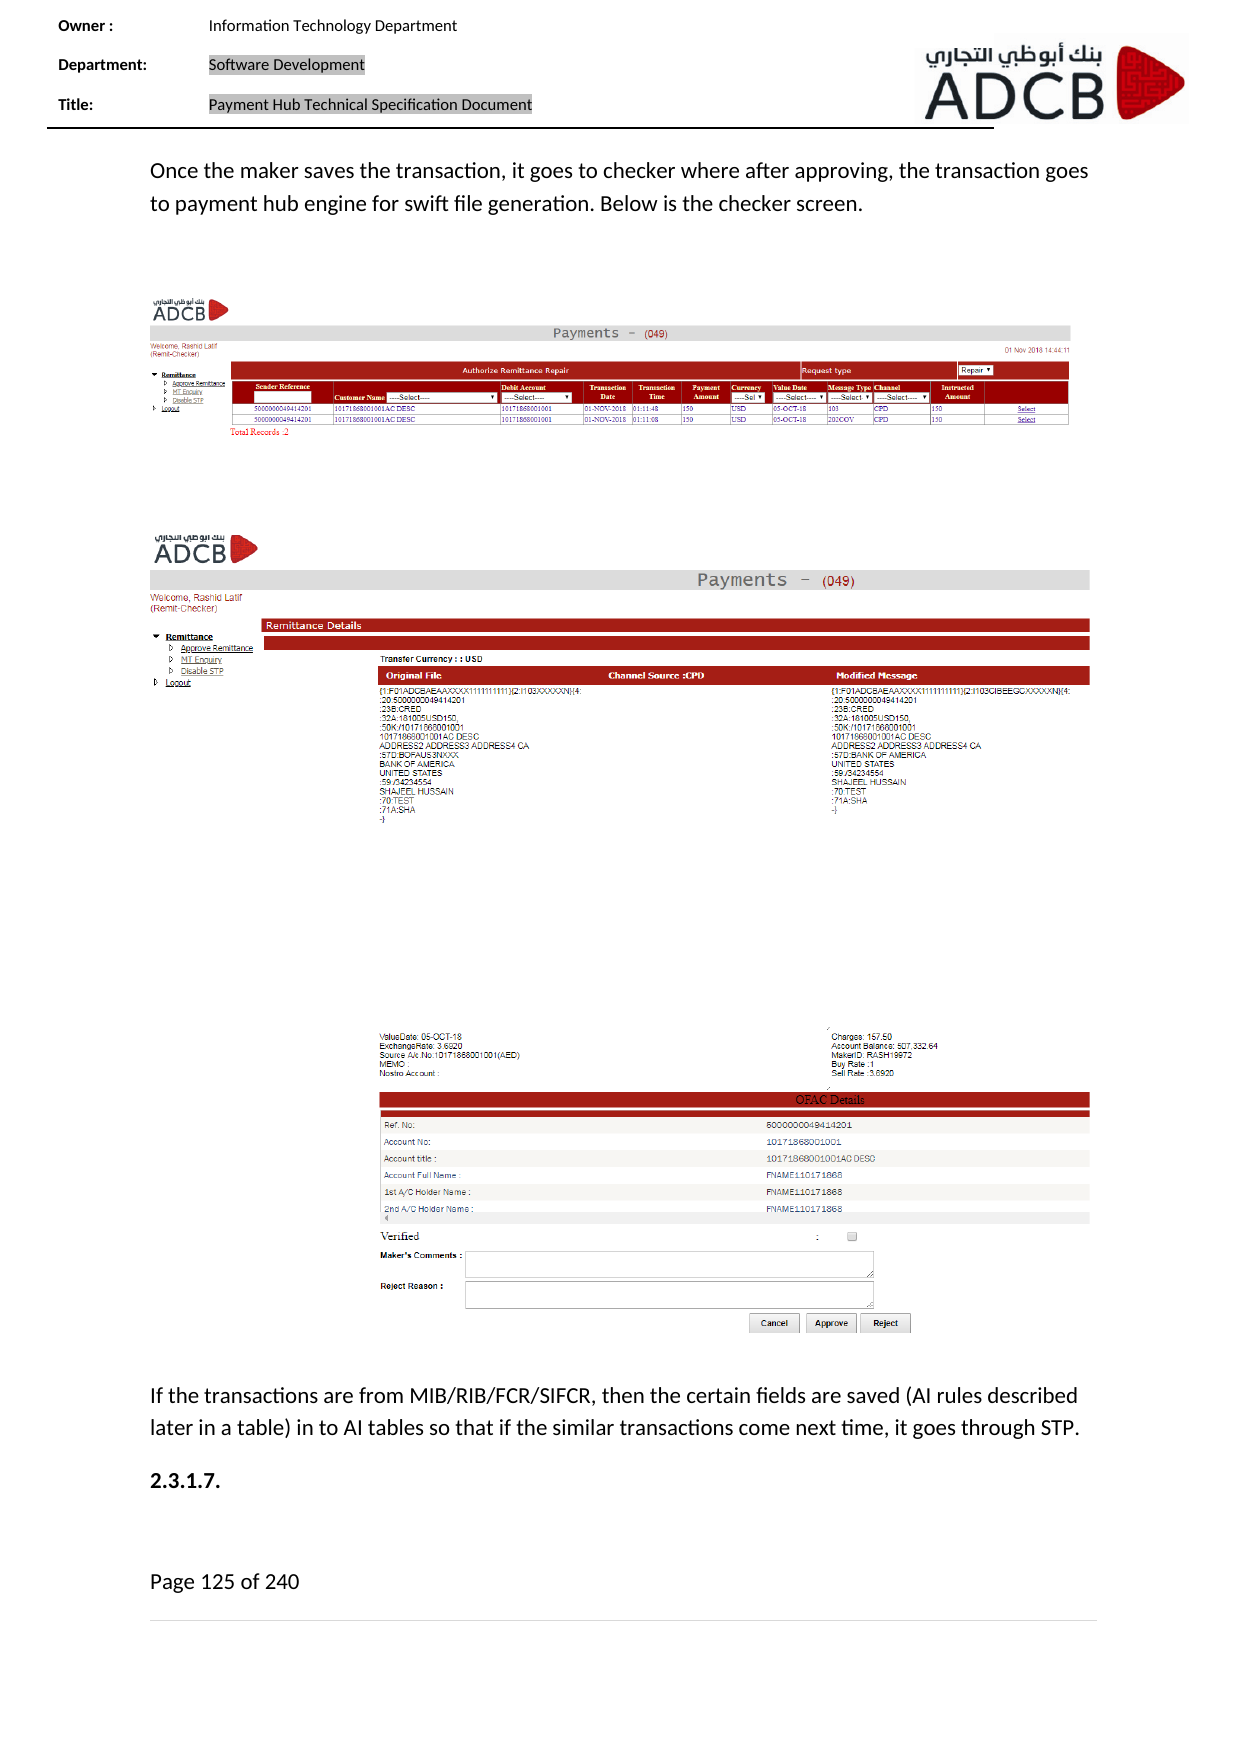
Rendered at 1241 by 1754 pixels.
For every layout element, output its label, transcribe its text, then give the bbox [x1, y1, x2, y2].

text If the transactions are from MIB/RIB/FCR/SIFCR, then the certain fields are saved (AI rules described later in a table) in to AI tables so that if the similar transactions come next time, it goes through STP. [150, 1381, 1097, 1441]
picture [914, 33, 1189, 124]
picture [150, 295, 1088, 458]
picture [150, 535, 1090, 1357]
text Once the maker saves the transaction, it goes to checker where after approving, the transaction goes to payment hub engine for swift file generation. Below is the checker screen. [150, 157, 1097, 217]
